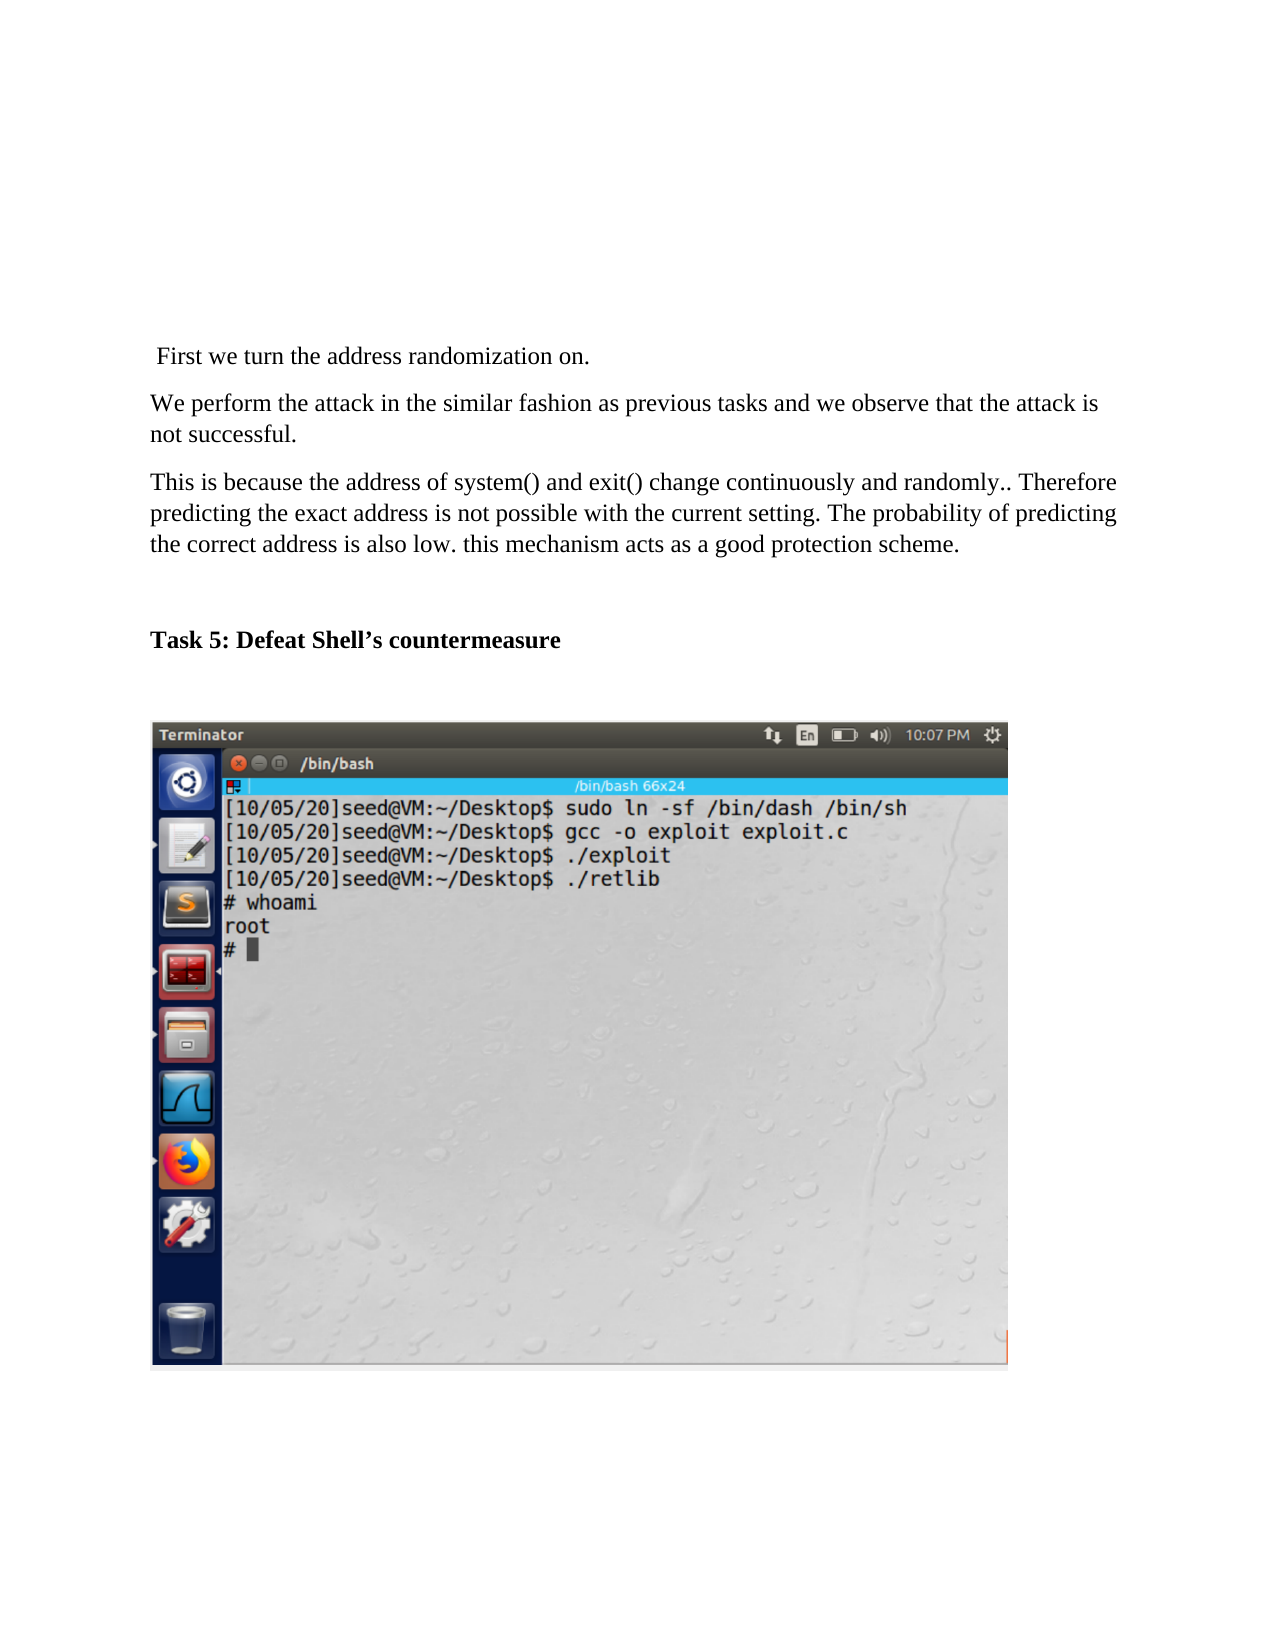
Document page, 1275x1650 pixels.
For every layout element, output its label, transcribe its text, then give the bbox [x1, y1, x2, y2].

text We perform the attack in the similar fashion as previous tasks and we observe that the attack is not successful. [150, 388, 1125, 448]
text Task 5: Defeat Shell’s countermeasure [150, 625, 1125, 653]
picture [150, 720, 1008, 1371]
text This is because the address of system() and exit() change continuously and randomly.. Therefore predicting the exact address is not possible with the current setting. The probability of predicting the correct address is also low. this mechanism acts as a good protection scheme. [150, 467, 1125, 558]
text First we turn the address randomization on. [150, 341, 1125, 369]
